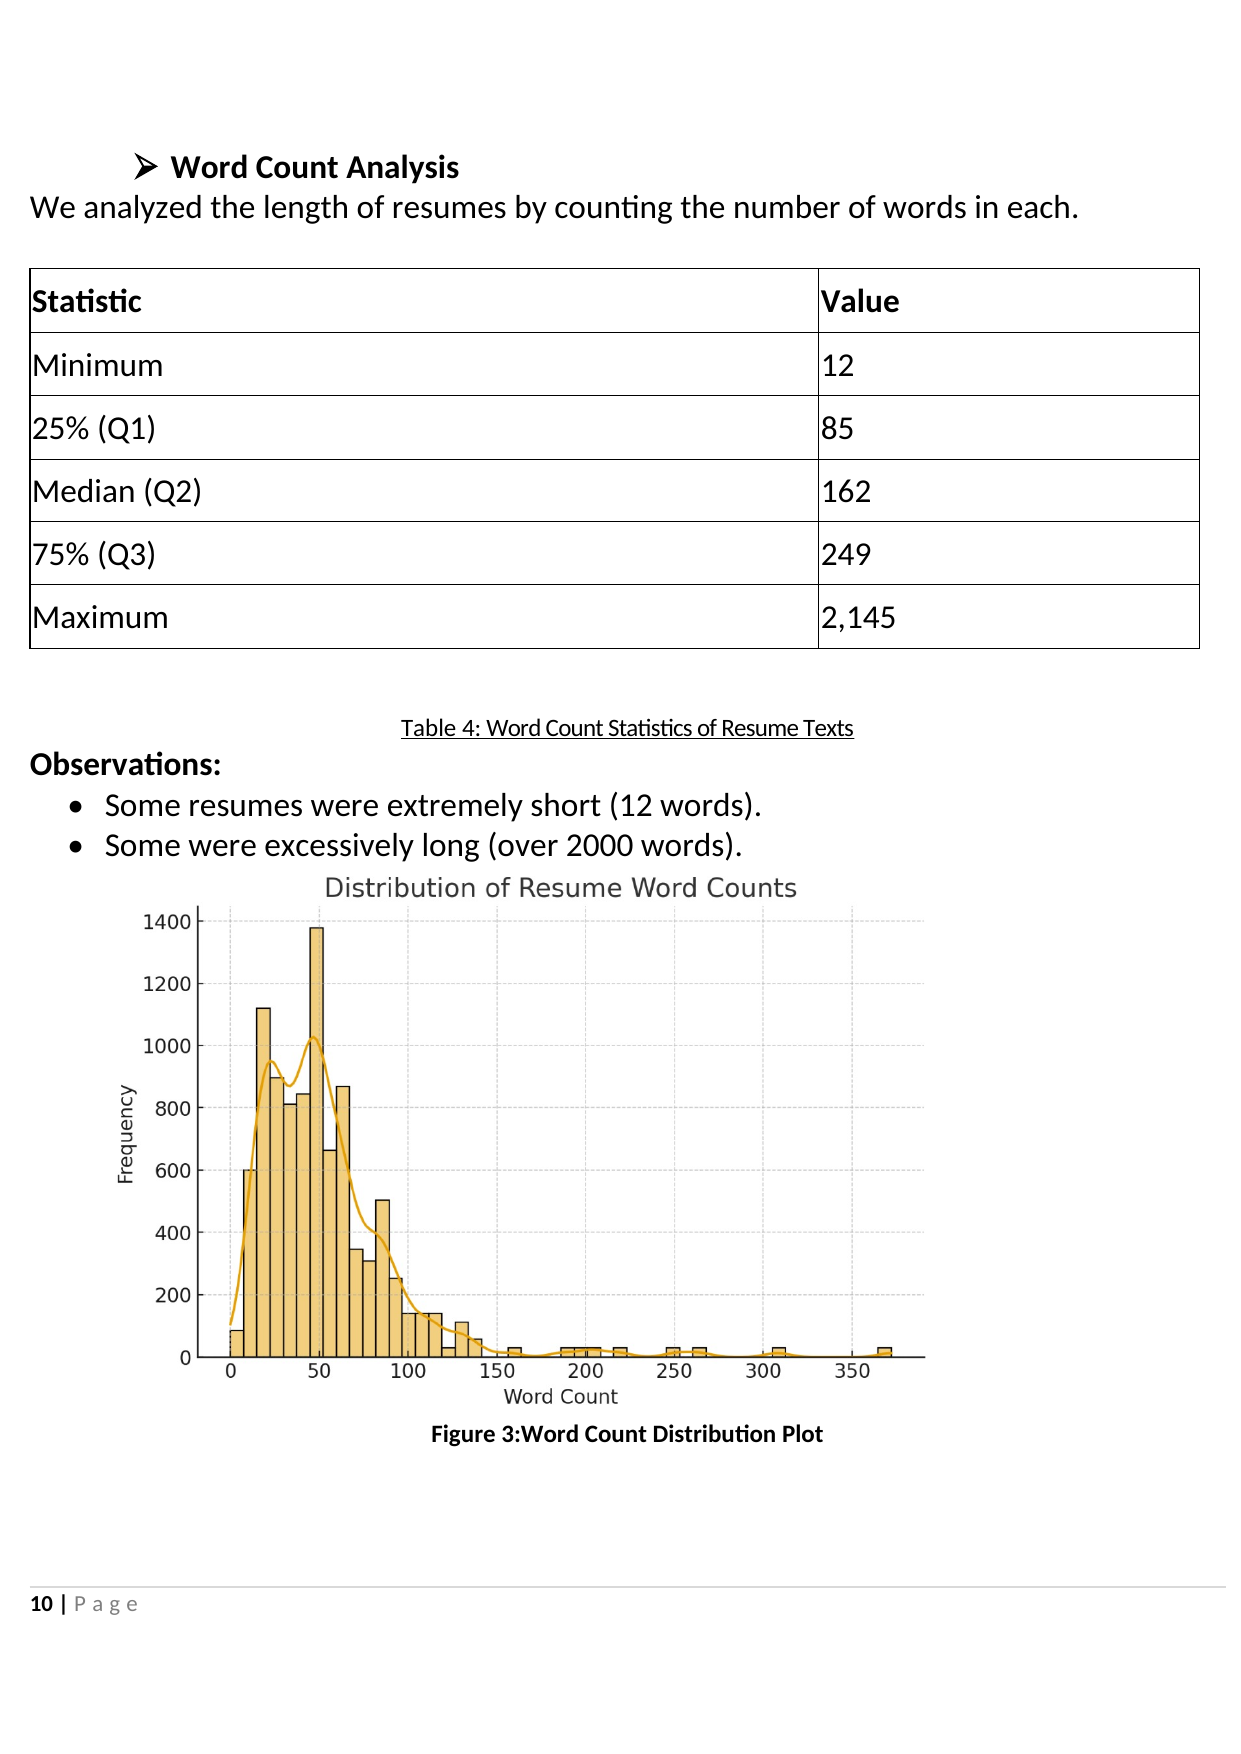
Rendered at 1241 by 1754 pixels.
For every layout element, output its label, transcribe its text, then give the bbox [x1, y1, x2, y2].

table_cell 162 [819, 460, 1199, 521]
text We analyzed the length of resumes by counting the number of words in each. [29, 187, 1226, 227]
text Figure 3:Word Count Distribution Plot [29, 1418, 1226, 1449]
list Some were excessively long (over 2000 words). [67, 824, 1226, 865]
table_cell 12 [819, 333, 1199, 395]
list Some resumes were extremely short (12 words). [67, 784, 1226, 824]
text Table 4: Word Count Statistics of Resume Texts [29, 712, 1226, 742]
table_cell 249 [819, 522, 1199, 584]
table_cell 85 [819, 396, 1199, 459]
table_cell Minimum [31, 333, 818, 395]
table_cell Maximum [31, 585, 818, 648]
table_cell Median (Q2) [31, 460, 818, 521]
table_header Value [819, 269, 1199, 332]
text Observations: [29, 743, 1226, 784]
list Word Count Analysis [133, 146, 1226, 187]
table_cell 2,145 [819, 585, 1199, 648]
table_cell 25% (Q1) [31, 396, 818, 459]
picture [104, 865, 934, 1419]
table_cell 75% (Q3) [31, 522, 818, 584]
table_header Statistic [31, 269, 818, 332]
